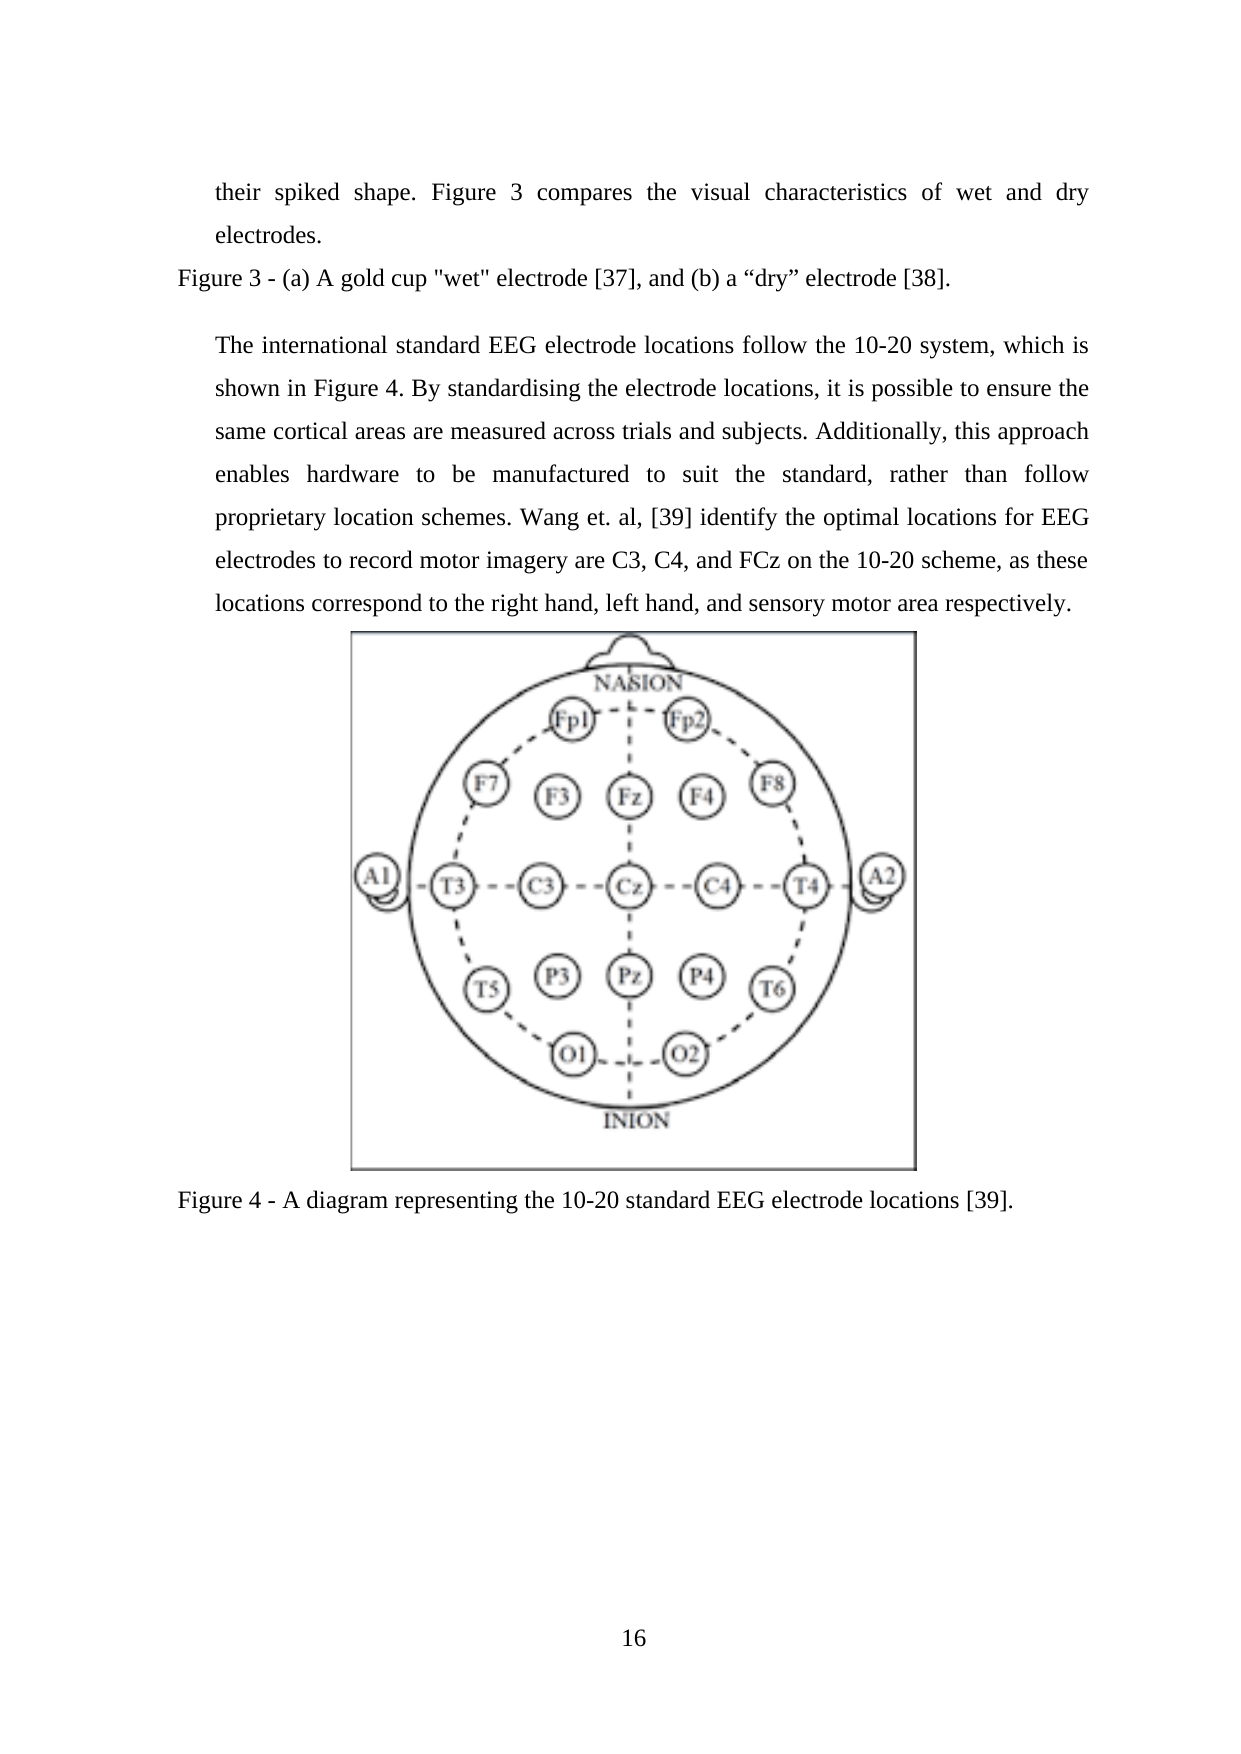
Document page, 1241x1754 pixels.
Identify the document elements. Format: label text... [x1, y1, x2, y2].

picture [350, 631, 917, 1171]
text The international standard EEG electrode locations follow the 10-20 system, which is shown in Figure 4. By standardising the electrode locations, it is possible to ensure the same cortical areas are measured across trials and subjects. Additionally, this approach enables hardware to be manufactured to suit the standard, rather than follow proprietary location schemes. Wang et. al, [39] identify the optimal locations for EEG electrodes to record motor imagery are C3, C4, and FCz on the 10-20 scheme, as these locations correspond to the right hand, left hand, and sensory motor area respectively. [215, 330, 1090, 617]
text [215, 177, 1090, 249]
text Figure 3 - (a) A gold cup "wet" electrode [37], and (b) a “dry” electrode [38]. [177, 263, 1090, 292]
